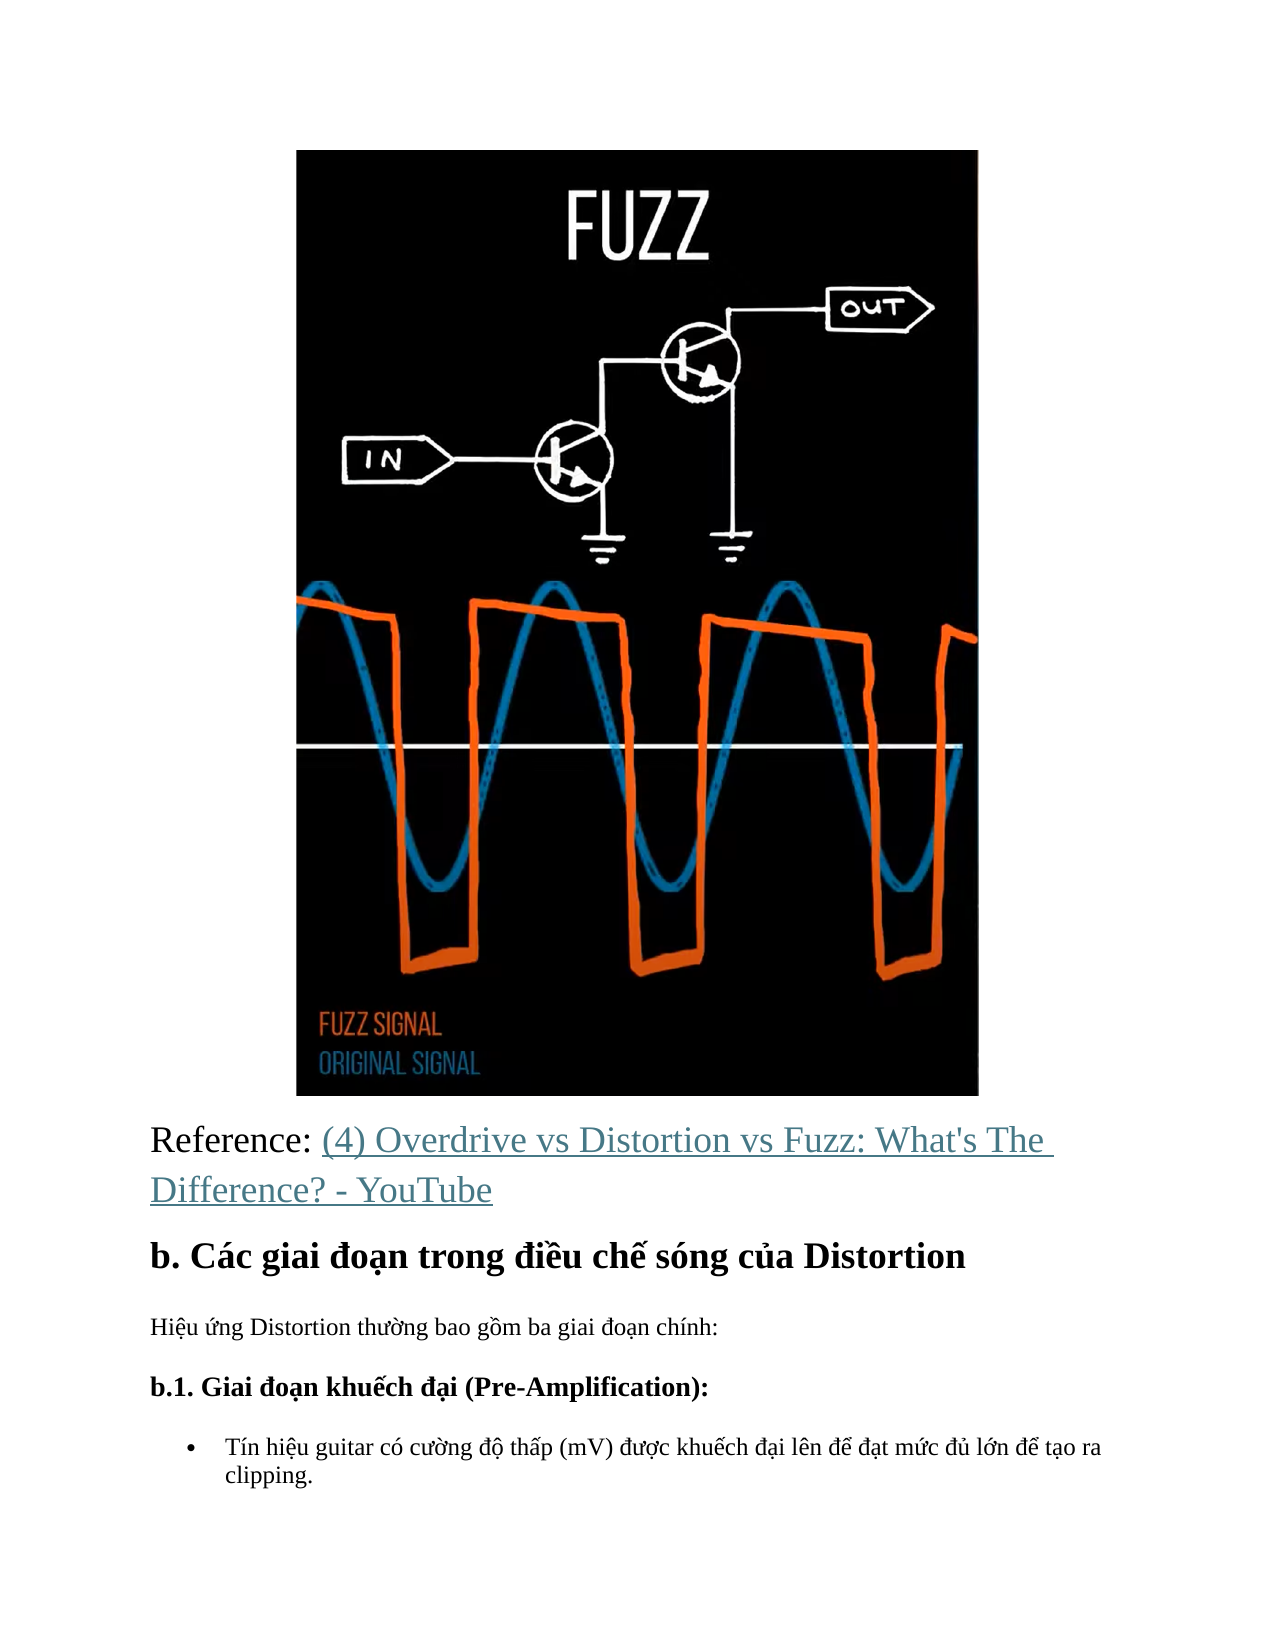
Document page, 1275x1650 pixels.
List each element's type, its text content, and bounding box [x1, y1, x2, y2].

text Reference: (4) Overdrive vs Distortion vs Fuzz: What's The Difference? - YouTube [150, 1118, 1125, 1210]
list Tín hiệu guitar có cường độ thấp (mV) được khuếch đại lên để đạt mức đủ lớn để tạo ra clipping. [187, 1432, 1125, 1489]
text b. Các giai đoạn trong điều chế sóng của Distortion [150, 1233, 1125, 1277]
picture [296, 150, 979, 1096]
text Hiệu ứng Distortion thường bao gồm ba giai đoạn chính: [150, 1312, 1125, 1341]
text b.1. Giai đoạn khuếch đại (Pre-Amplification): [150, 1370, 1125, 1402]
